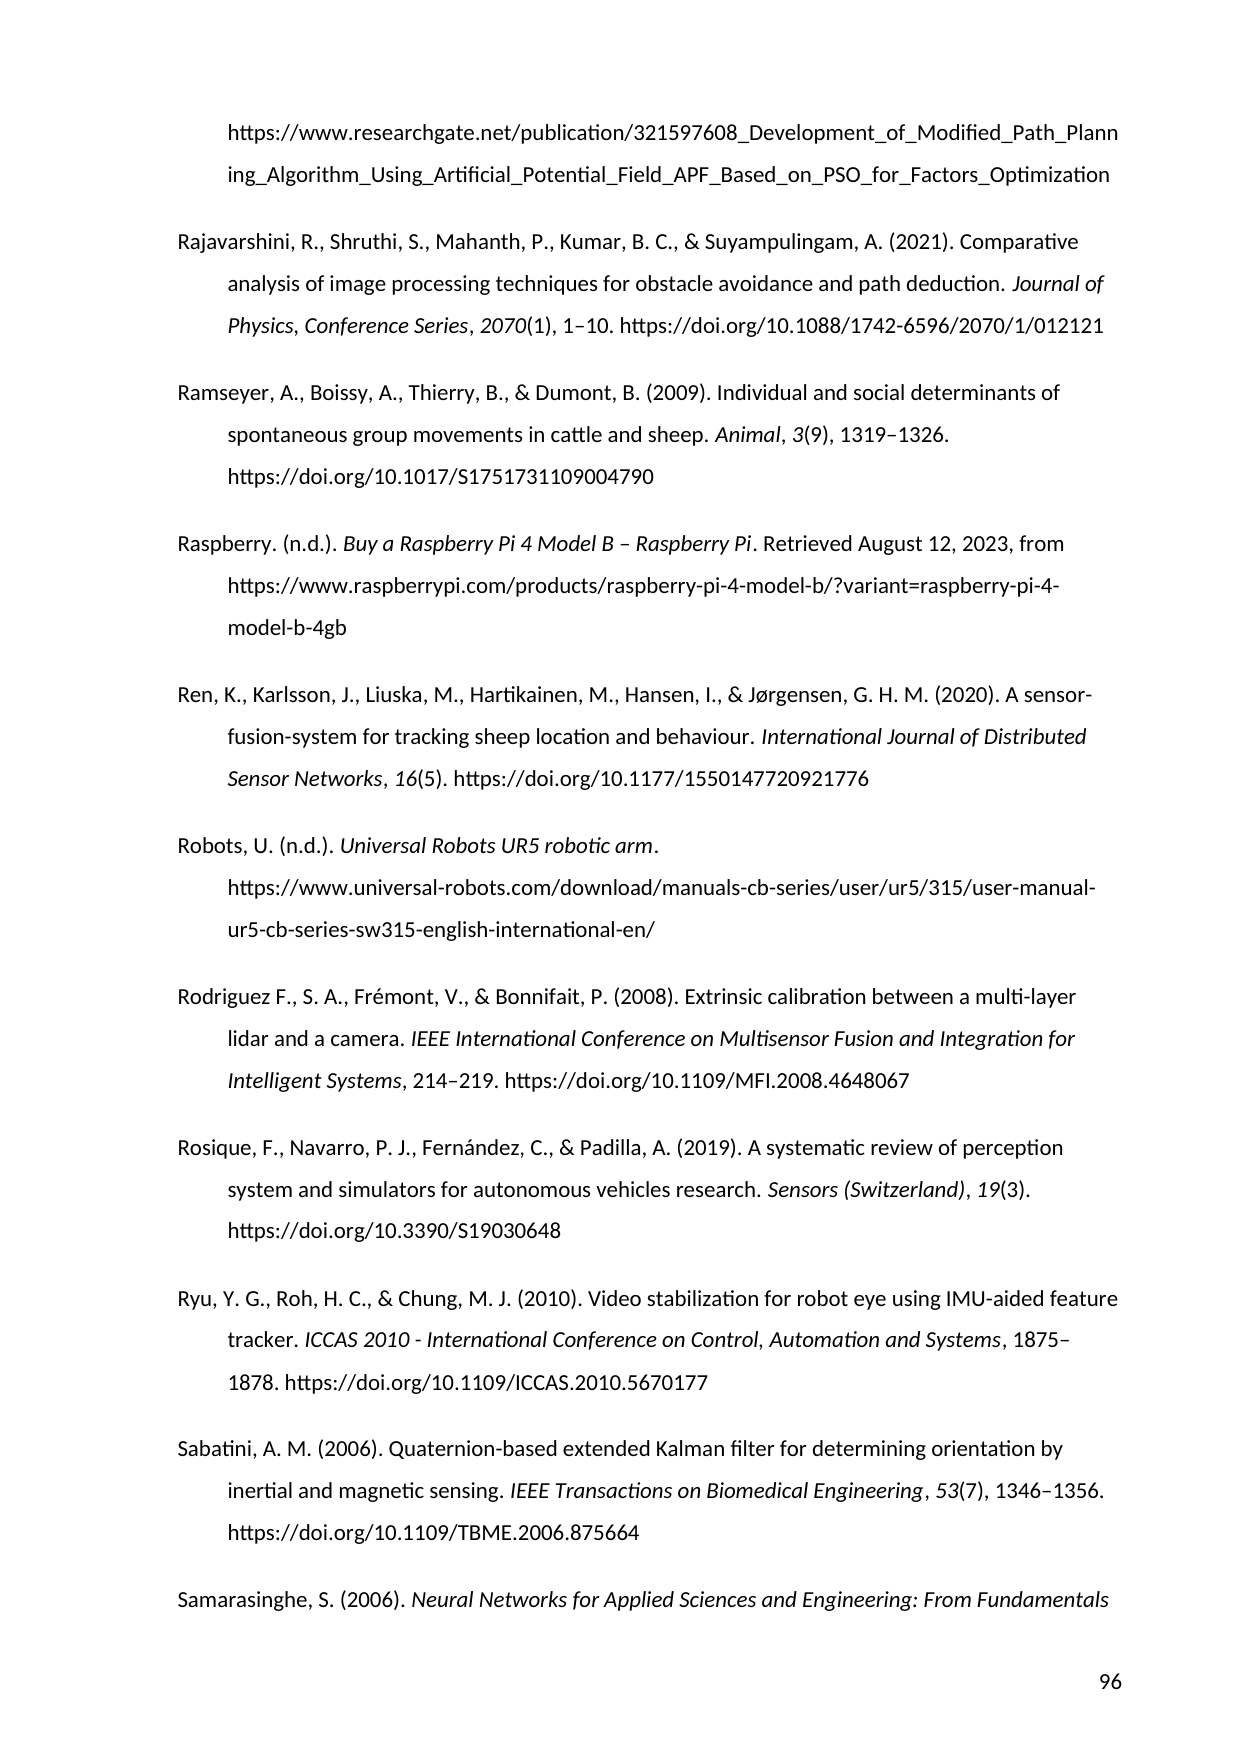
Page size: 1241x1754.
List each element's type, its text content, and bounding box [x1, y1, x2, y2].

text Rosique, F., Navarro, P. J., Fernández, C., & Padilla, A. (2019). A systematic review of perception system and simulators for autonomous vehicles research. Sensors (Switzerland), 19(3). https://doi.org/10.3390/S19030648 [177, 1133, 1122, 1245]
text Ryu, Y. G., Roh, H. C., & Chung, M. J. (2010). Video stabilization for robot eye using IMU-aided feature tracker. ICCAS 2010 - International Conference on Control, Automation and Systems, 1875–1878. https://doi.org/10.1109/ICCAS.2010.5670177 [177, 1284, 1122, 1396]
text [177, 1586, 1122, 1613]
text Rajavarshini, R., Shruthi, S., Mahanth, P., Kumar, B. C., & Suyampulingam, A. (2021). Comparative analysis of image processing techniques for obstacle avoidance and path deduction. Journal of Physics, Conference Series, 2070(1), 1–10. https://doi.org/10.1088/1742-6596/2070/1/012121 [177, 227, 1122, 339]
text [177, 118, 1122, 188]
text Sabatini, A. M. (2006). Quaternion-based extended Kalman filter for determining orientation by inertial and magnetic sensing. IEEE Transactions on Biomedical Engineering, 53(7), 1346–1356. https://doi.org/10.1109/TBME.2006.875664 [177, 1434, 1122, 1547]
text Robots, U. (n.d.). Universal Robots UR5 robotic arm. https://www.universal-robots.com/download/manuals-cb-series/user/ur5/315/user-manual-ur5-cb-series-sw315-english-international-en/ [177, 831, 1122, 943]
text Ren, K., Karlsson, J., Liuska, M., Hartikainen, M., Hansen, I., & Jørgensen, G. H. M. (2020). A sensor-fusion-system for tracking sheep location and behaviour. International Journal of Distributed Sensor Networks, 16(5). https://doi.org/10.1177/1550147720921776 [177, 680, 1122, 792]
text Rodriguez F., S. A., Frémont, V., & Bonnifait, P. (2008). Extrinsic calibration between a multi-layer lidar and a camera. IEEE International Conference on Multisensor Fusion and Integration for Intelligent Systems, 214–219. https://doi.org/10.1109/MFI.2008.4648067 [177, 982, 1122, 1094]
text Raspberry. (n.d.). Buy a Raspberry Pi 4 Model B – Raspberry Pi. Retrieved August 12, 2023, from https://www.raspberrypi.com/products/raspberry-pi-4-model-b/?variant=raspberry-pi-4-model-b-4gb [177, 529, 1122, 641]
text Ramseyer, A., Boissy, A., Thierry, B., & Dumont, B. (2009). Individual and social determinants of spontaneous group movements in cattle and sheep. Animal, 3(9), 1319–1326. https://doi.org/10.1017/S1751731109004790 [177, 378, 1122, 490]
